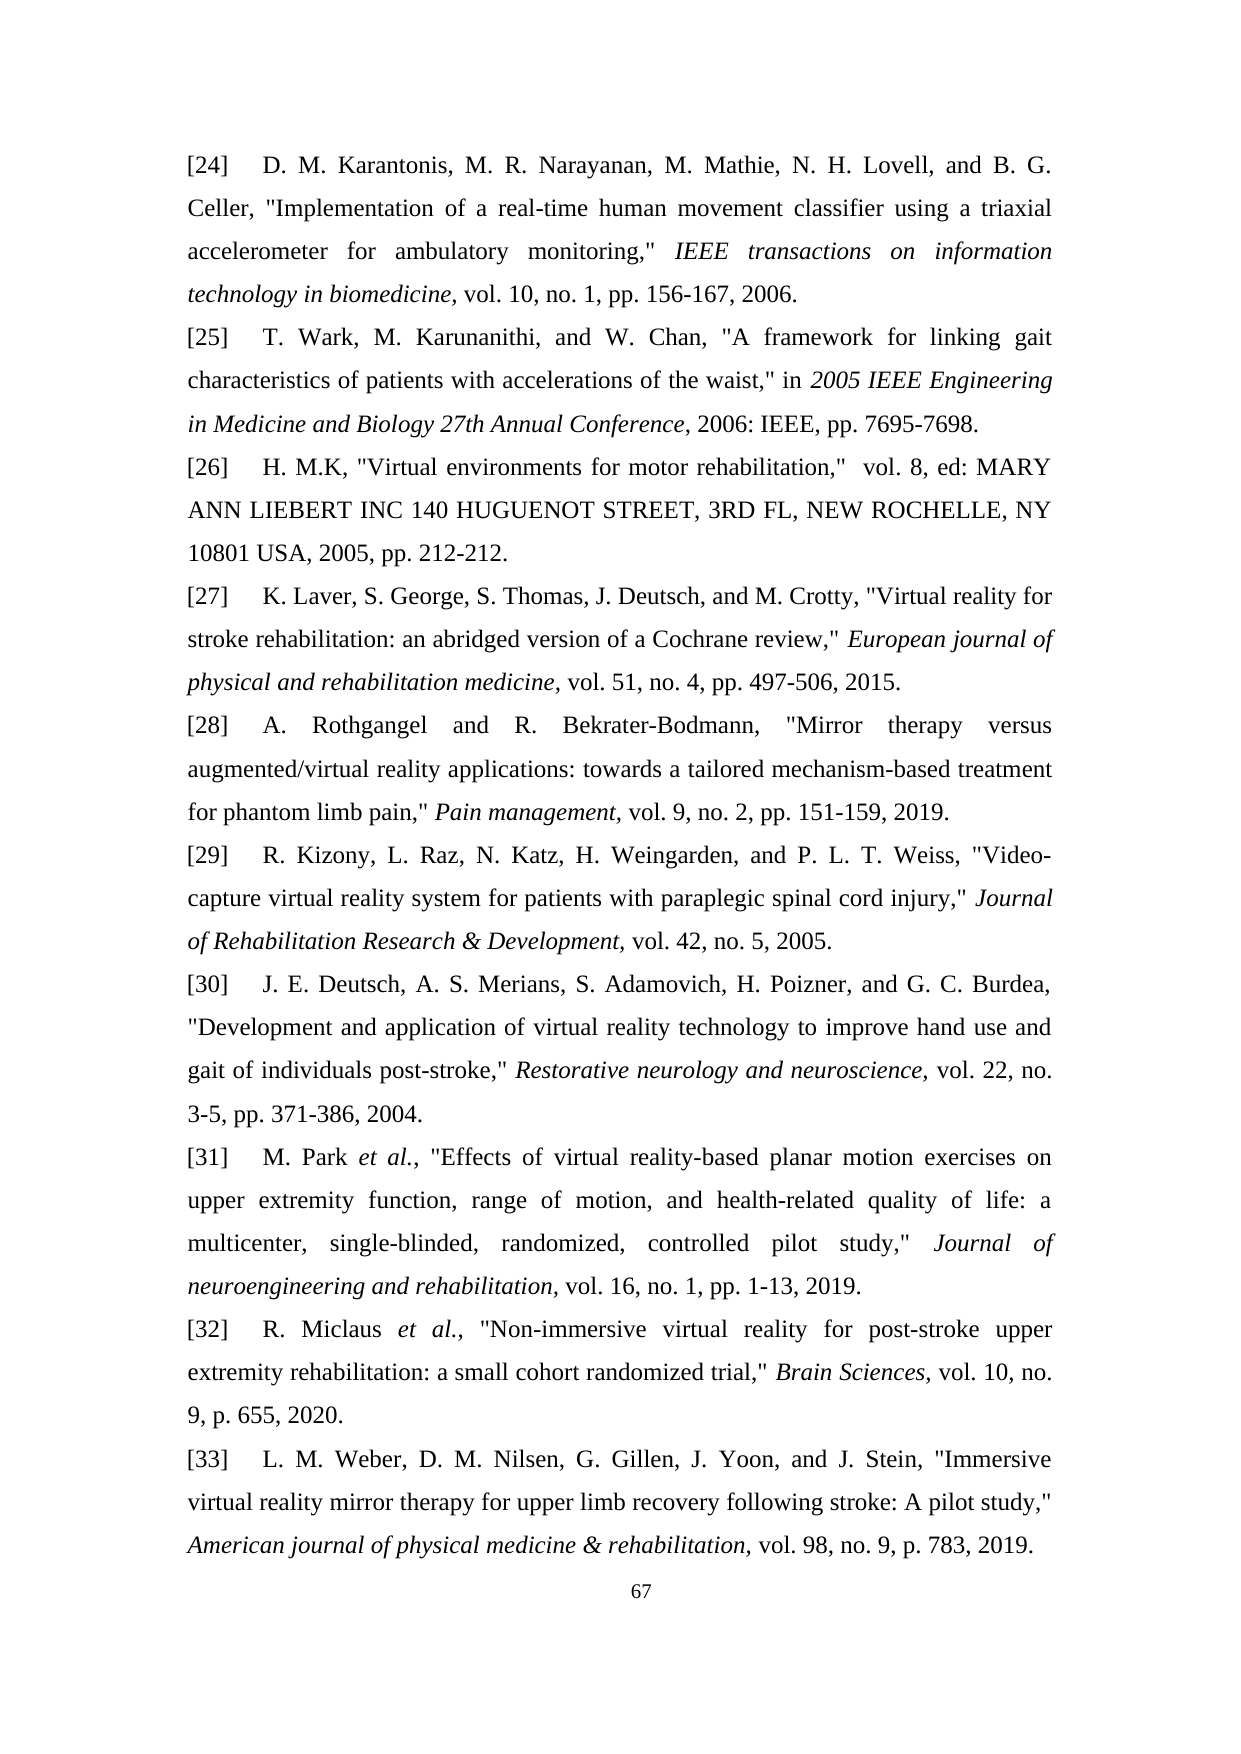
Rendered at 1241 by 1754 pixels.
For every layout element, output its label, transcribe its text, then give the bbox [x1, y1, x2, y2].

text [30] J. E. Deutsch, A. S. Merians, S. Adamovich, H. Poizner, and G. C. Burdea, "Development and application of virtual reality technology to improve hand use and gait of individuals post-stroke," Restorative neurology and neuroscience, vol. 22, no. 3-5, pp. 371-386, 2004. [187, 969, 1053, 1127]
text [33] L. M. Weber, D. M. Nilsen, G. Gillen, J. Yoon, and J. Stein, "Immersive virtual reality mirror therapy for upper limb recovery following stroke: A pilot study," American journal of physical medicine & rehabilitation, vol. 98, no. 9, p. 783, 2019. [187, 1444, 1053, 1559]
text [31] M. Park et al., "Effects of virtual reality-based planar motion exercises on upper extremity function, range of motion, and health-related quality of life: a multicenter, single-blinded, randomized, controlled pilot study," Journal of neuroengineering and rehabilitation, vol. 16, no. 1, pp. 1-13, 2019. [187, 1142, 1053, 1300]
text [29] R. Kizony, L. Raz, N. Katz, H. Weingarden, and P. L. T. Weiss, "Video-capture virtual reality system for patients with paraplegic spinal cord injury," Journal of Rehabilitation Research & Development, vol. 42, no. 5, 2005. [187, 840, 1053, 955]
text [25] T. Wark, M. Karunanithi, and W. Chan, "A framework for linking gait characteristics of patients with accelerations of the waist," in 2005 IEEE Engineering in Medicine and Biology 27th Annual Conference, 2006: IEEE, pp. 7695-7698. [187, 322, 1053, 437]
text [27] K. Laver, S. George, S. Thomas, J. Deutsch, and M. Crotty, "Virtual reality for stroke rehabilitation: an abridged version of a Cochrane review," European journal of physical and rehabilitation medicine, vol. 51, no. 4, pp. 497-506, 2015. [187, 581, 1053, 696]
text [24] D. M. Karantonis, M. R. Narayanan, M. Mathie, N. H. Lovell, and B. G. Celler, "Implementation of a real-time human movement classifier using a triaxial accelerometer for ambulatory monitoring," IEEE transactions on information technology in biomedicine, vol. 10, no. 1, pp. 156-167, 2006. [187, 150, 1053, 308]
text [32] R. Miclaus et al., "Non-immersive virtual reality for post-stroke upper extremity rehabilitation: a small cohort randomized trial," Brain Sciences, vol. 10, no. 9, p. 655, 2020. [187, 1314, 1053, 1429]
text [26] H. M.K, "Virtual environments for motor rehabilitation," vol. 8, ed: MARY ANN LIEBERT INC 140 HUGUENOT STREET, 3RD FL, NEW ROCHELLE, NY 10801 USA, 2005, pp. 212-212. [187, 452, 1053, 567]
text [28] A. Rothgangel and R. Bekrater-Bodmann, "Mirror therapy versus augmented/virtual reality applications: towards a tailored mechanism-based treatment for phantom limb pain," Pain management, vol. 9, no. 2, pp. 151-159, 2019. [187, 711, 1053, 826]
